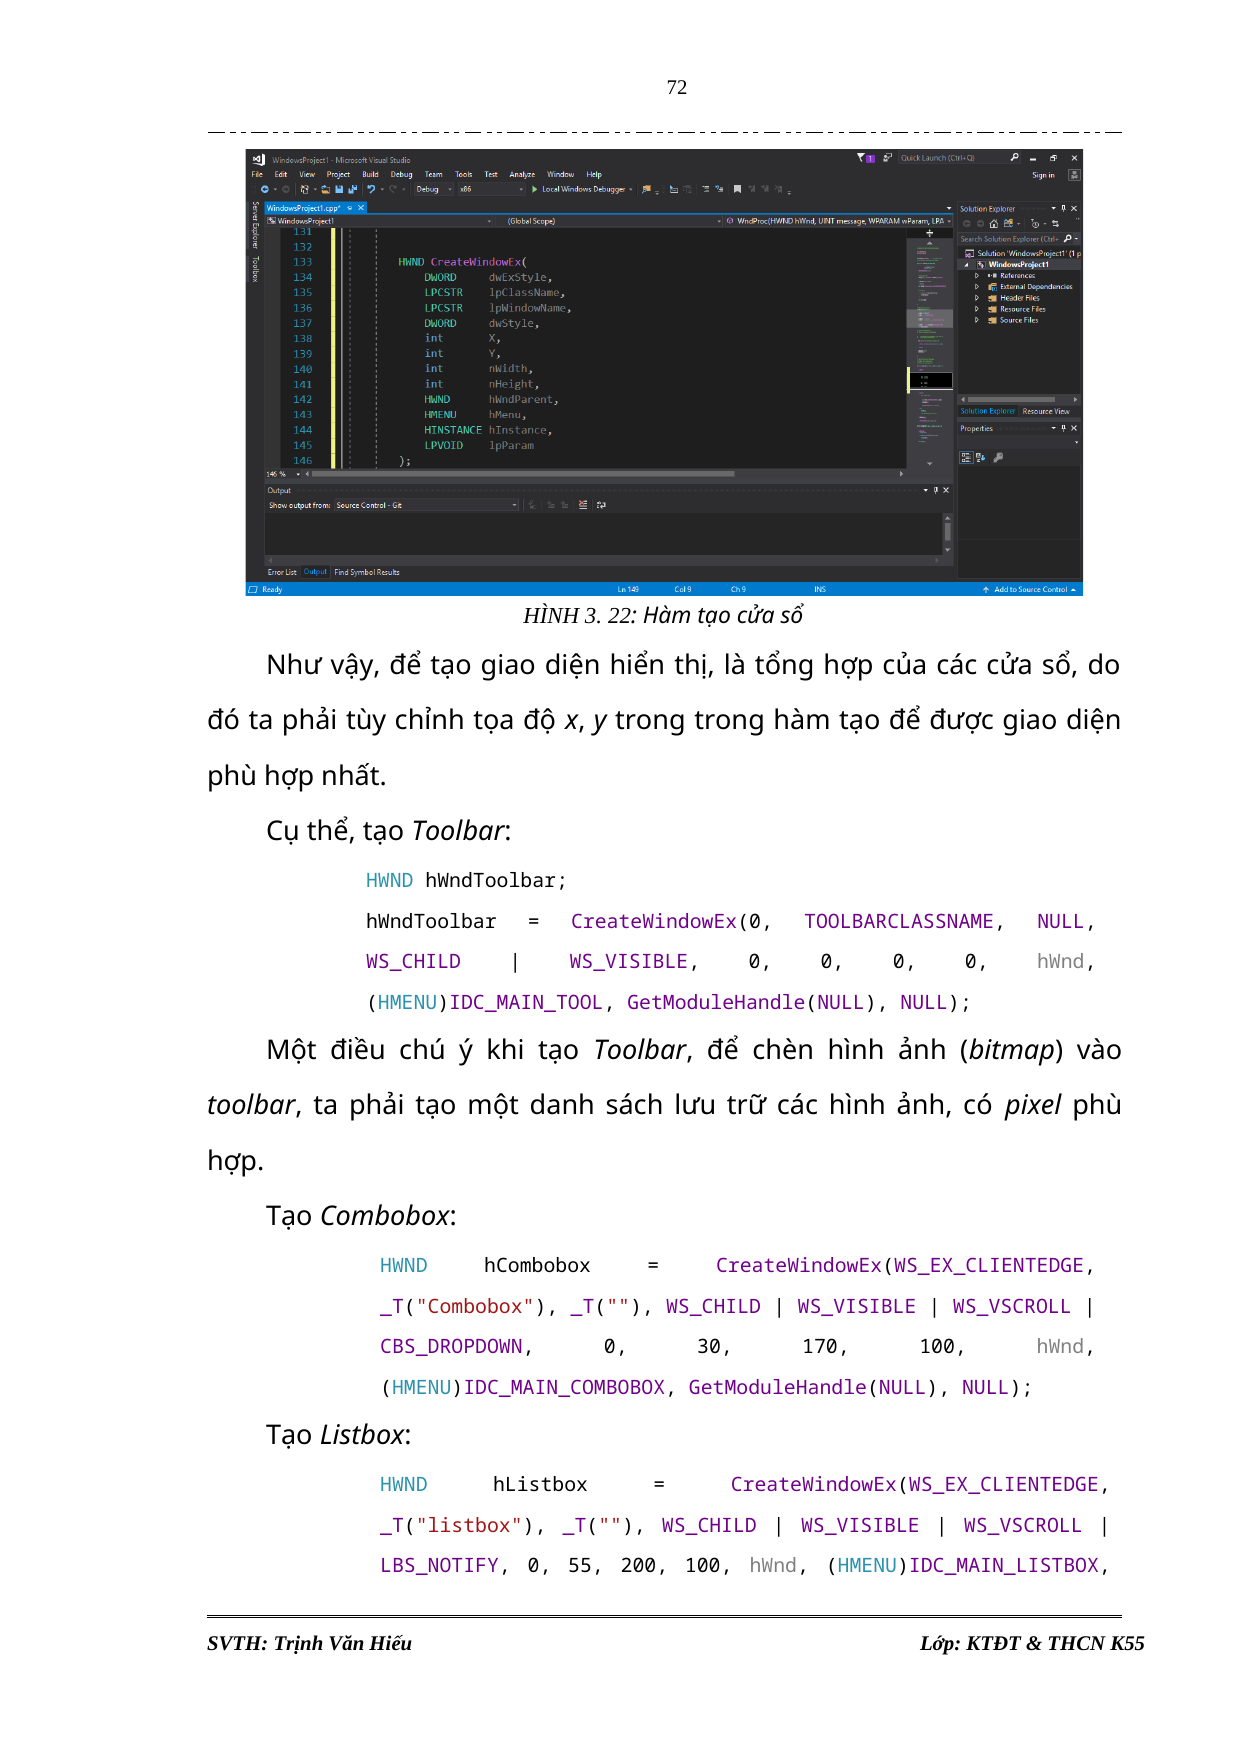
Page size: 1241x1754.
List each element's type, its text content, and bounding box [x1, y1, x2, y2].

list Một điều chú ý khi tạo Toolbar, để chèn hình ảnh (bitmap) vào toolbar, ta phải tạo một danh sách lưu trữ các hình ảnh, có pixel phù hợp. [207, 1030, 1122, 1178]
picture [245, 149, 1084, 596]
list Tạo Combobox: [207, 1196, 1122, 1233]
text Tạo Listbox: [207, 1415, 1122, 1452]
table_header HWND hCombobox = CreateWindowEx(WS_EX_CLIENTEDGE, _T("Combobox"), _T(""), WS_CHILD | WS_VISIBLE | WS_VSCROLL | CBS_DROPDOWN, 0, 30, 170, 100, hWnd, (HMENU)IDC_MAIN_COMBOBOX, GetModuleHandle(NULL), NULL); [369, 1252, 1107, 1415]
list Cụ thể, tạo Toolbar: [207, 811, 1122, 848]
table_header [369, 1471, 1122, 1578]
list Như vậy, để tạo giao diện hiển thị, là tổng hợp của các cửa sổ, do đó ta phải tùy chỉnh tọa độ x, y trong trong hàm tạo để được giao diện phù hợp nhất. [207, 645, 1122, 793]
table_header HWND hWndToolbar; hWndToolbar = CreateWindowEx(0, TOOLBARCLASSNAME, NULL, WS_CHILD | WS_VISIBLE, 0, 0, 0, 0, hWnd, (HMENU)IDC_MAIN_TOOL, GetModuleHandle(NULL), NULL); [355, 867, 1107, 1030]
